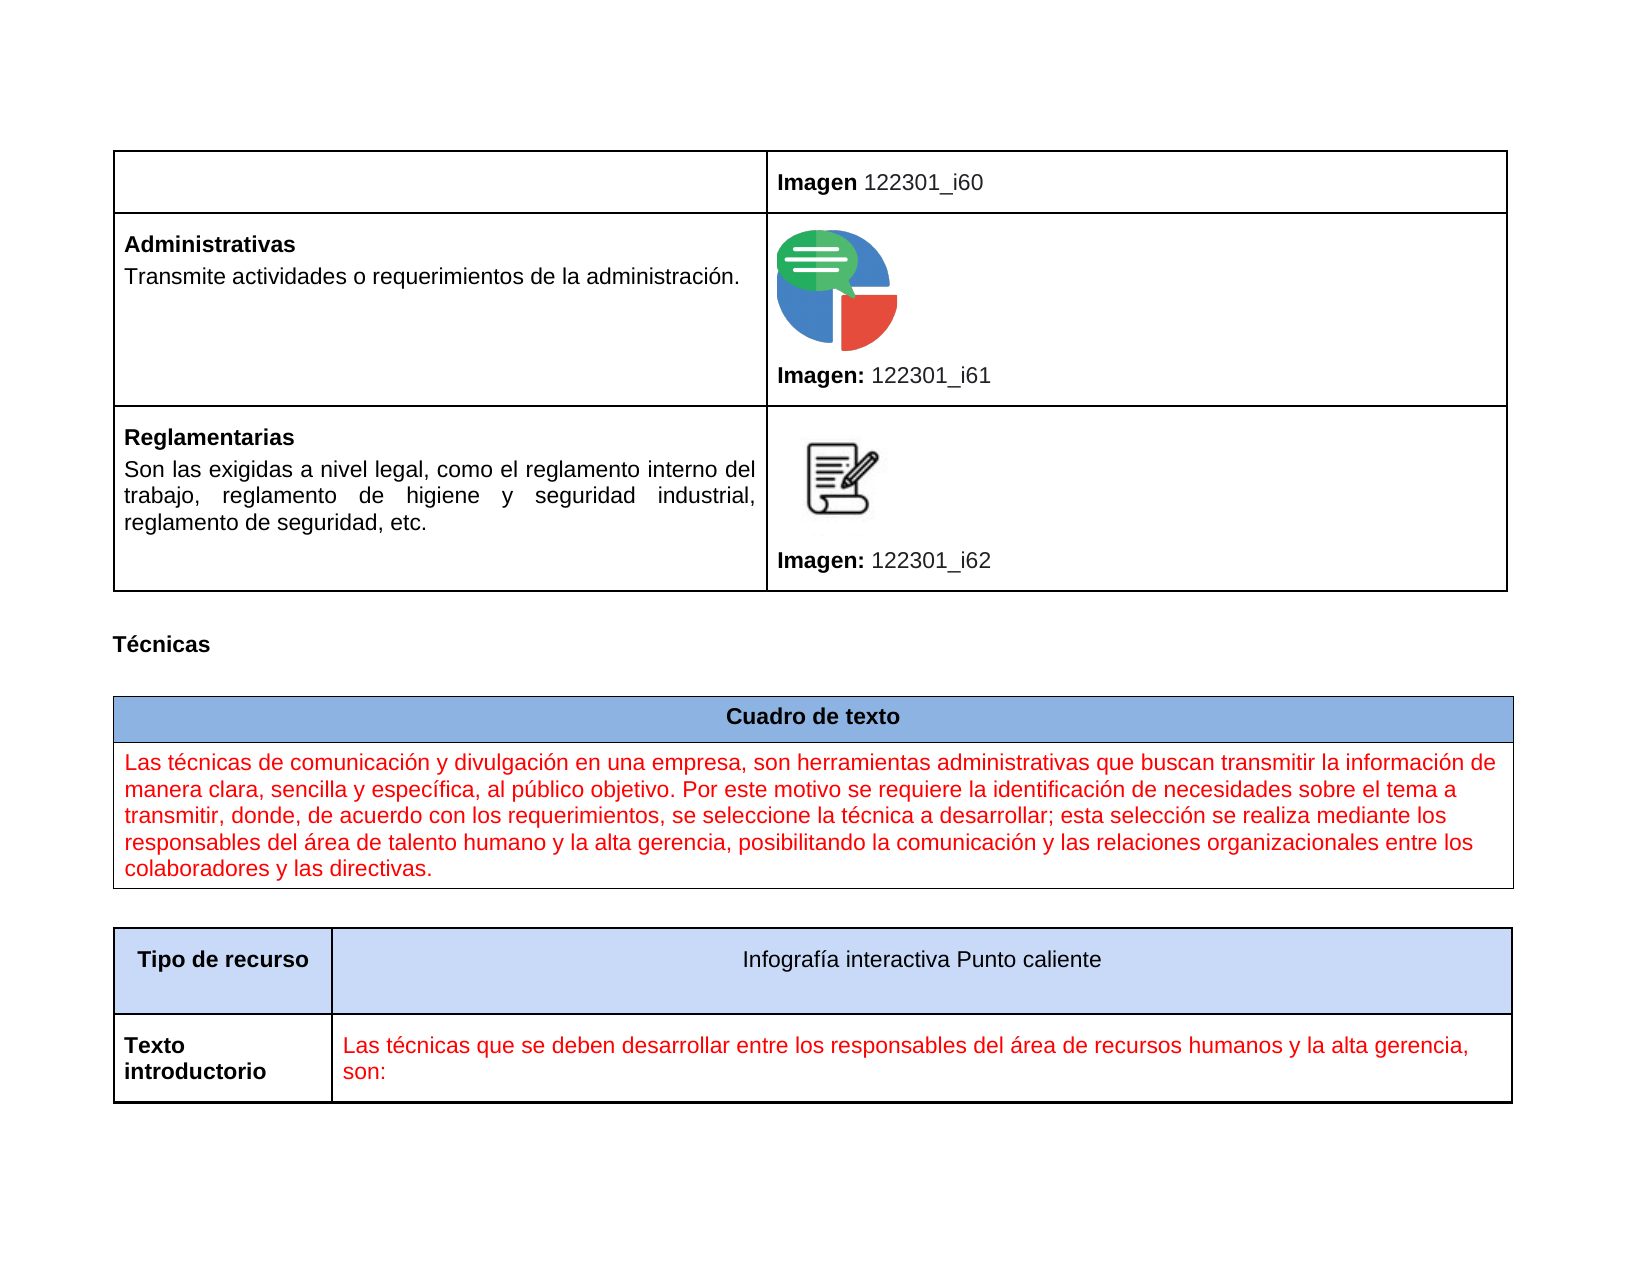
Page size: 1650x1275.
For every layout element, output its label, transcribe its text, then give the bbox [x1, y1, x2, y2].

picture [777, 230, 898, 351]
table_cell Las técnicas que se deben desarrollar entre los responsables del área de recursos humanos y la alta gerencia, son: [333, 1015, 1511, 1101]
table_cell Texto introductorio [115, 1015, 331, 1101]
table_cell Las técnicas de comunicación y divulgación en una empresa, son herramientas administrativas que buscan transmitir la información de manera clara, sencilla y específica, al público objetivo. Por este motivo se requiere la identificación de necesidades sobre el tema a transmitir, donde, de acuerdo con los requerimientos, se seleccione la técnica a desarrollar; esta selección se realiza mediante los responsables del área de talento humano y la alta gerencia, posibilitando la comunicación y las relaciones organizacionales entre los colaboradores y las directivas. [114, 743, 1513, 887]
text Técnicas [112, 631, 1537, 657]
table_cell Imagen: 122301_i61 [768, 214, 1506, 405]
table_header Infografía interactiva Punto caliente [333, 929, 1511, 1013]
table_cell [115, 152, 766, 212]
table_cell Administrativas Transmite actividades o requerimientos de la administración. [115, 214, 766, 405]
table_cell Imagen: 122301_i62 [768, 407, 1506, 590]
table_header Cuadro de texto [114, 697, 1513, 742]
table_cell Reglamentarias Son las exigidas a nivel legal, como el reglamento interno del trabajo, reglamento de higiene y seguridad industrial, reglamento de seguridad, etc. [115, 407, 766, 590]
table_header Tipo de recurso [115, 929, 331, 1013]
table_cell Imagen 122301_i60 [768, 152, 1506, 212]
picture [777, 423, 908, 536]
